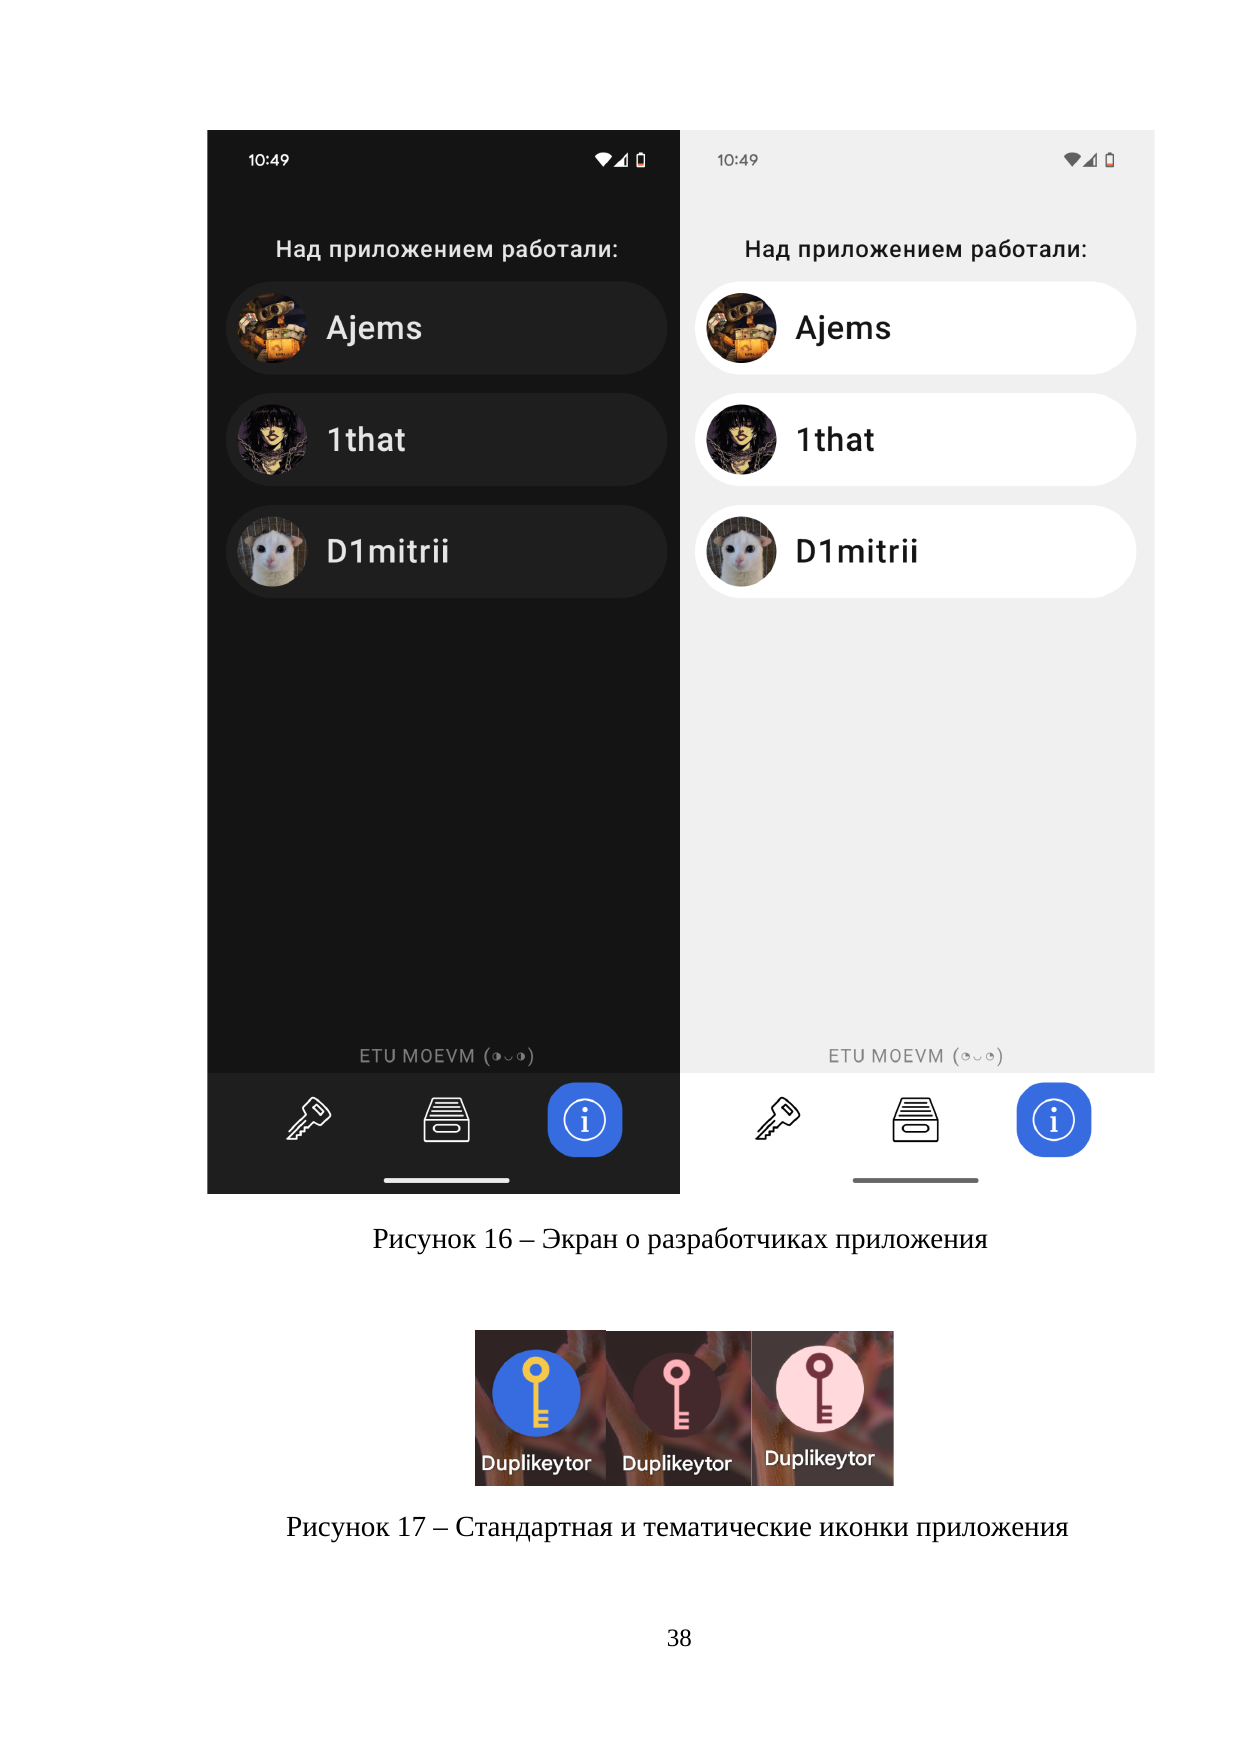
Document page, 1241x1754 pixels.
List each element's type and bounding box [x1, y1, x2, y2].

picture [207, 130, 1155, 1194]
picture [475, 1330, 894, 1486]
